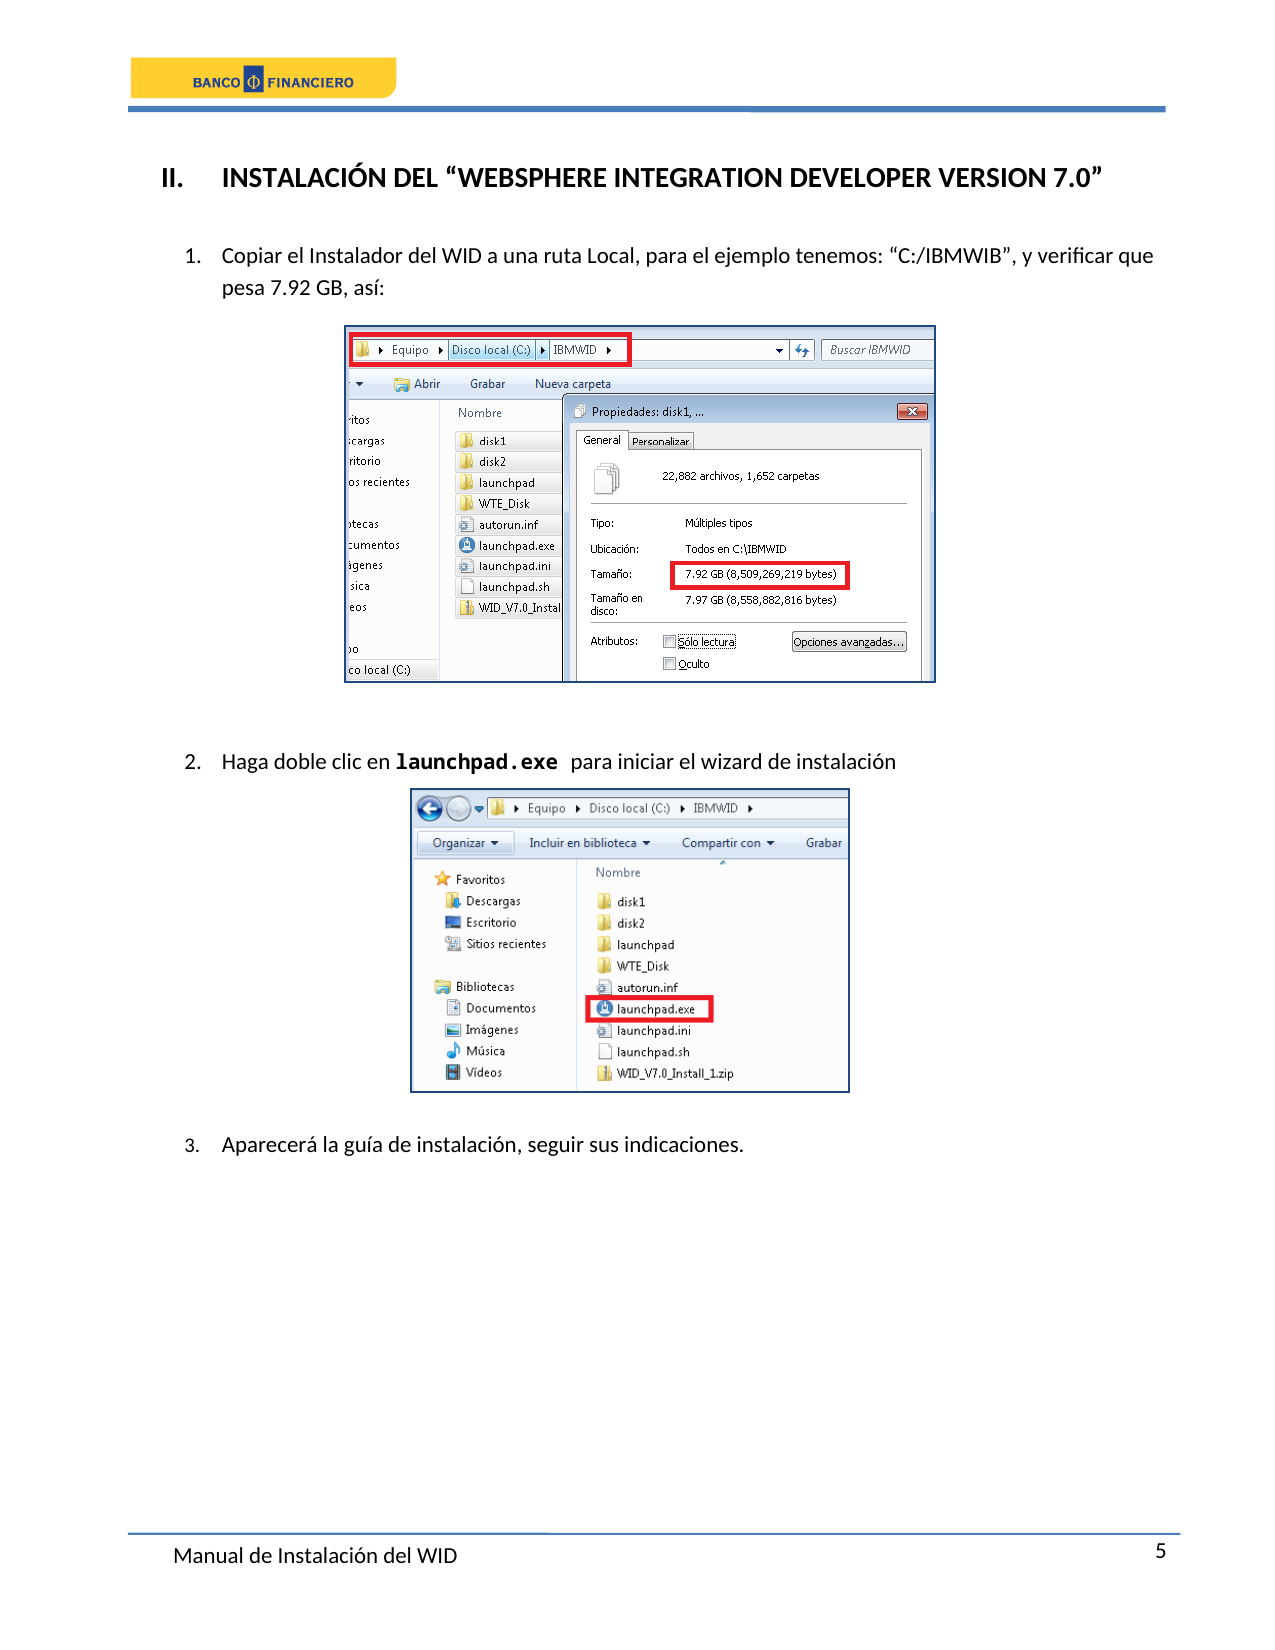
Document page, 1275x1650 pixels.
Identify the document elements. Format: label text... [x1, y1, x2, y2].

picture [346, 327, 934, 681]
list INSTALACIÓN DEL “WEBSPHERE INTEGRATION DEVELOPER VERSION 7.0” [184, 159, 1166, 195]
list Haga doble clic en launchpad.exe para iniciar el wizard de instalación [184, 747, 1166, 776]
picture [412, 790, 848, 1091]
list Aparecerá la guía de instalación, seguir sus indicaciones. [184, 1130, 1166, 1191]
picture [127, 53, 400, 101]
